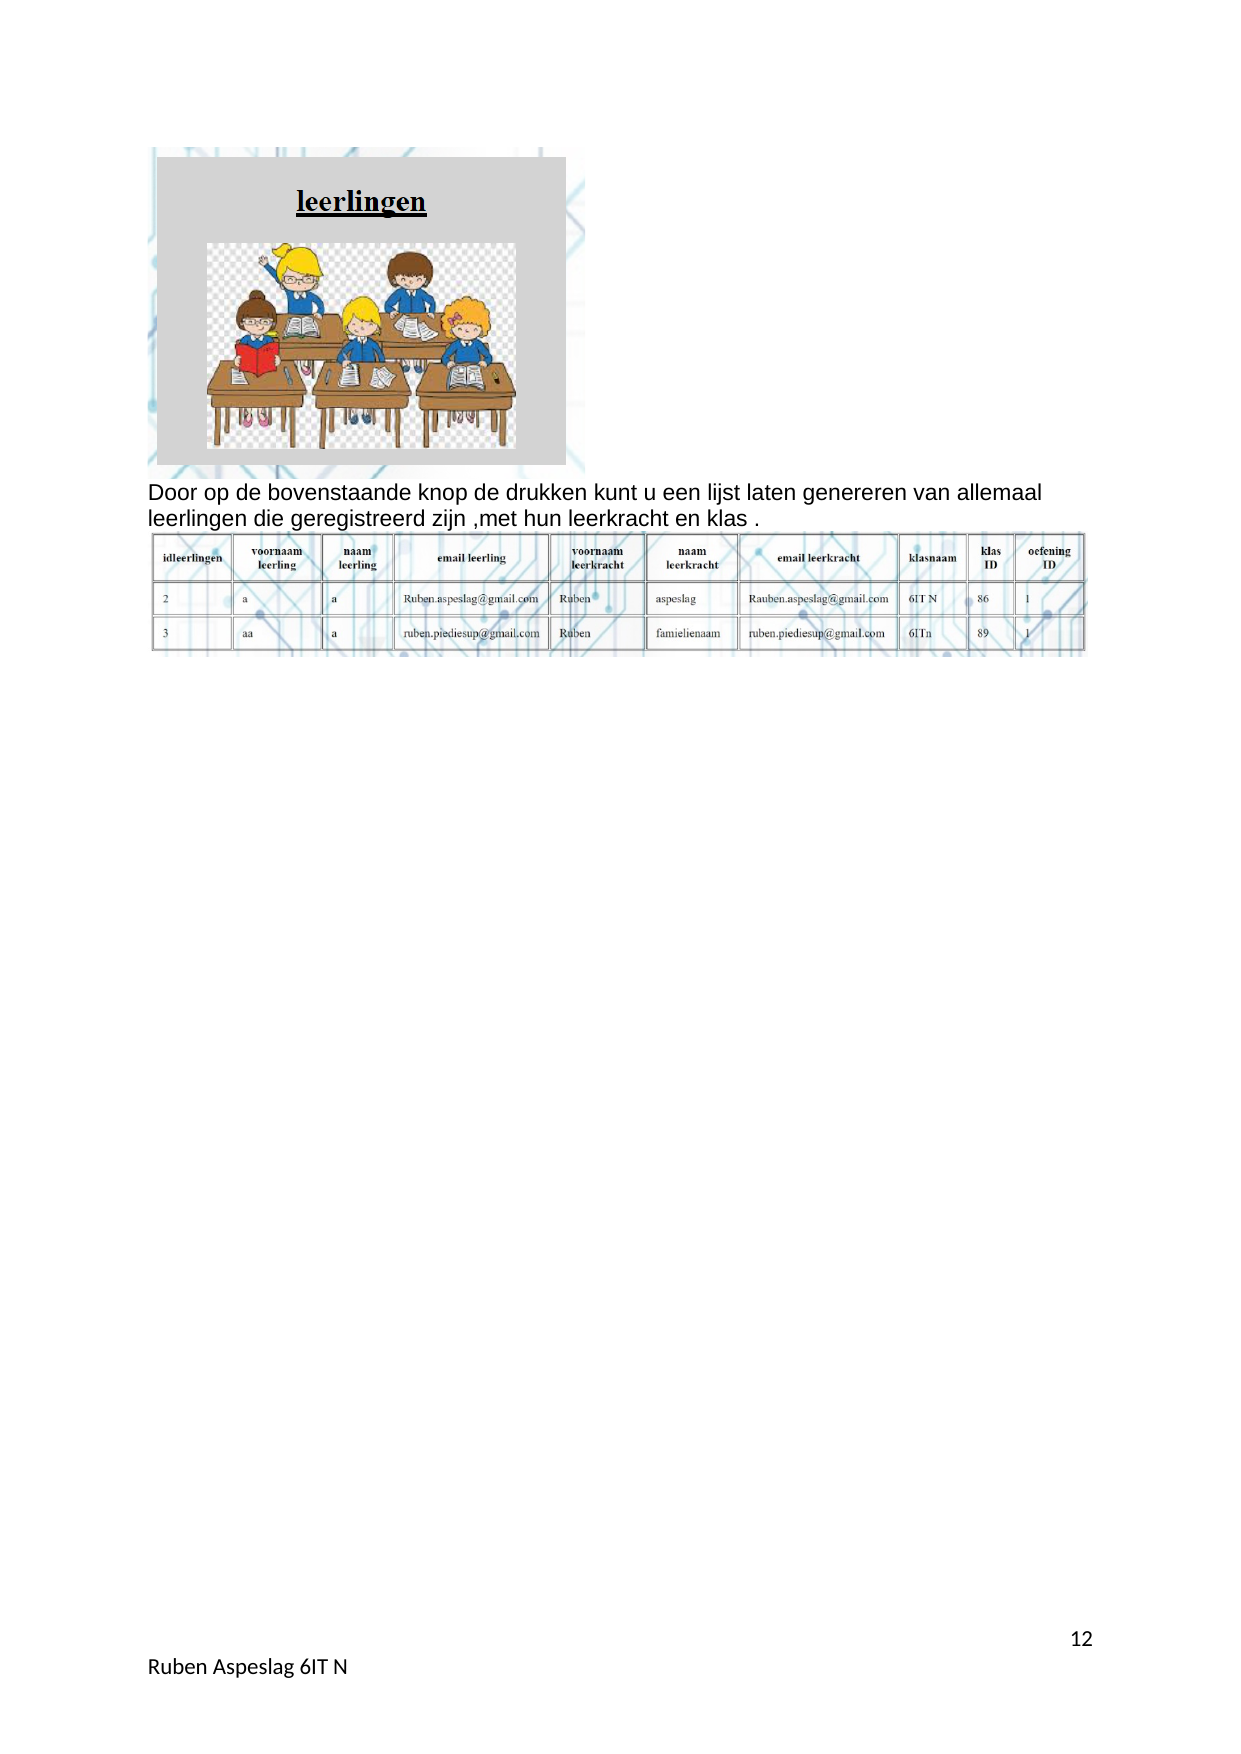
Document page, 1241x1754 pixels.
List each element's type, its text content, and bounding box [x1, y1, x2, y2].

picture [147, 531, 1088, 657]
picture [147, 147, 586, 479]
